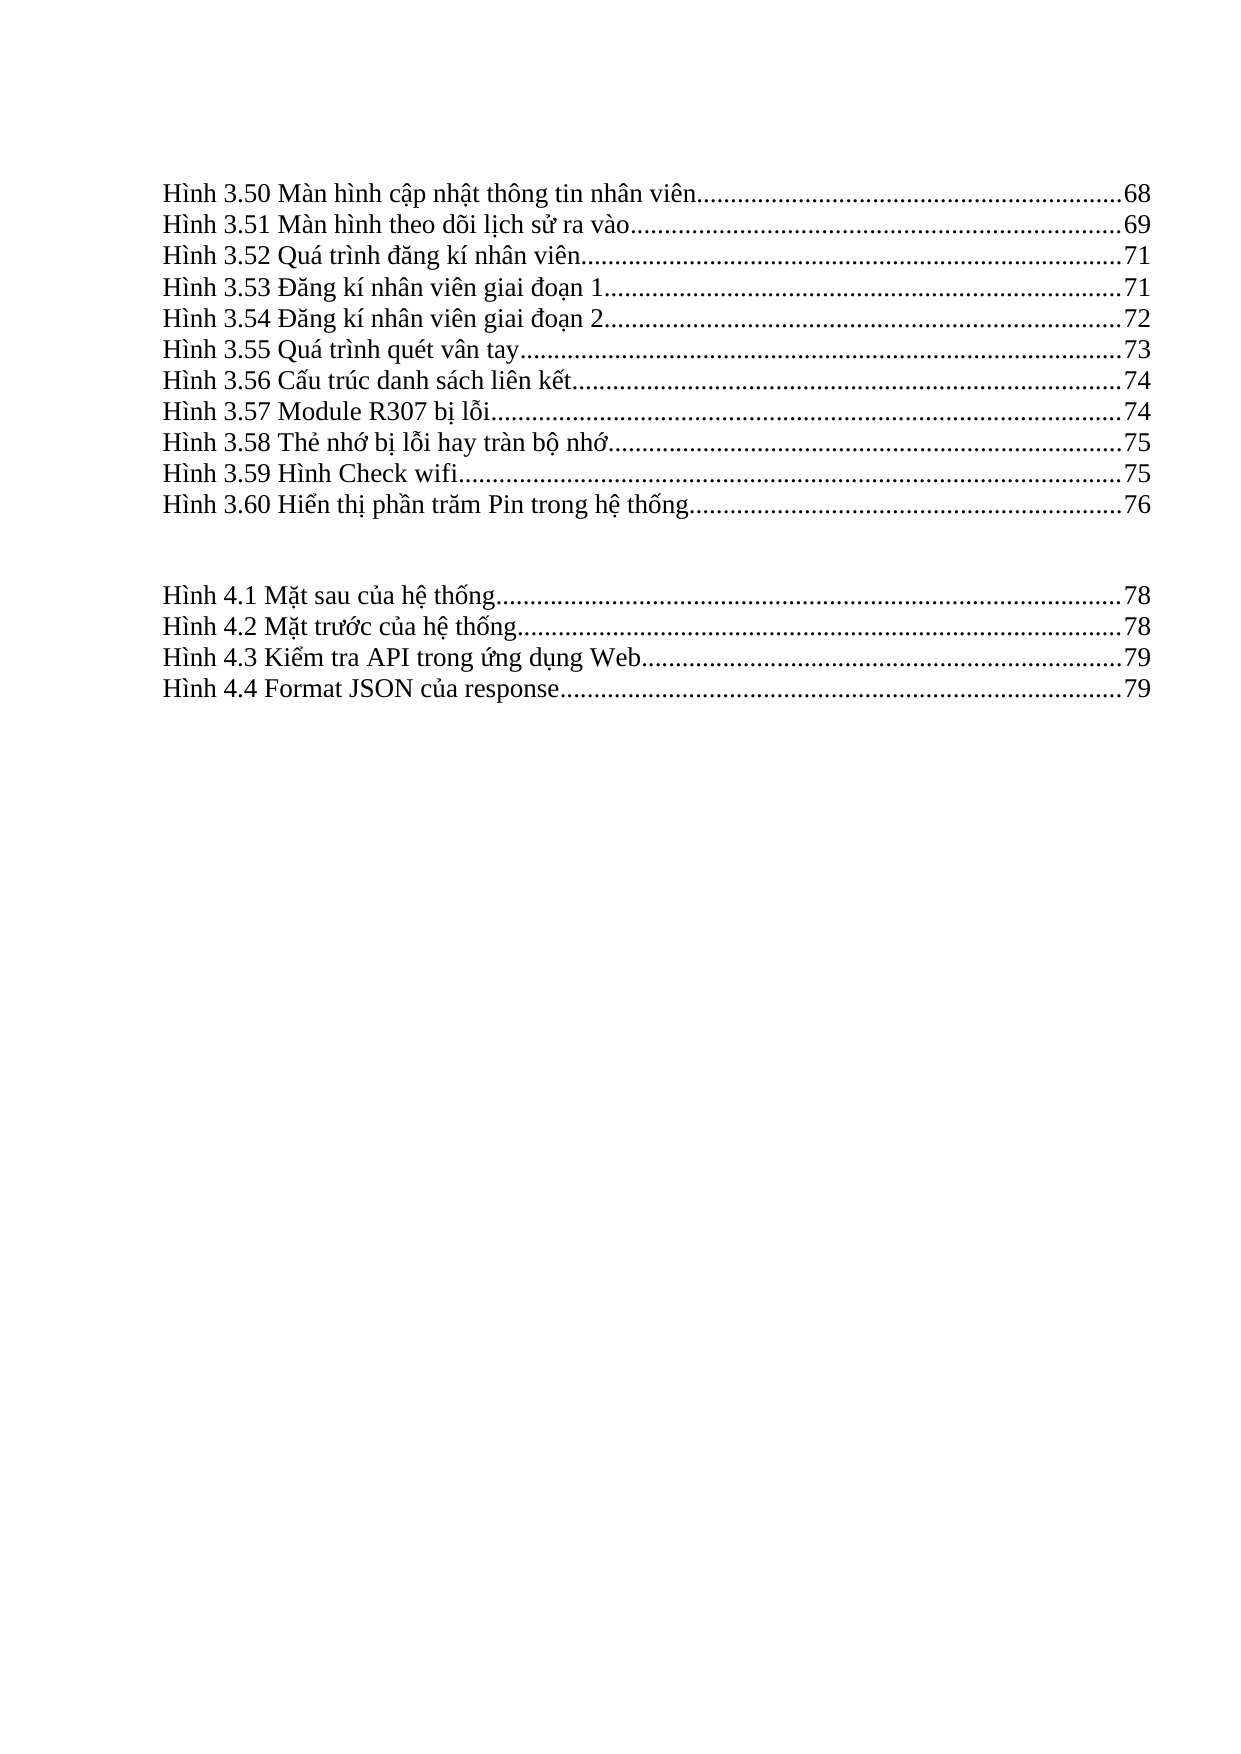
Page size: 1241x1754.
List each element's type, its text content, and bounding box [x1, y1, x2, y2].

text Hình 4.2 Mặt trước của hệ thống 78 [162, 610, 1152, 641]
text Hình 3.53 Đăng kí nhân viên giai đoạn 1 71 [162, 271, 1152, 302]
text Hình 3.50 Màn hình cập nhật thông tin nhân viên 68 [162, 177, 1152, 208]
text Hình 3.55 Quá trình quét vân tay 73 [162, 333, 1152, 364]
text Hình 3.54 Đăng kí nhân viên giai đoạn 2 72 [162, 302, 1152, 333]
text Hình 3.59 Hình Check wifi 75 [162, 457, 1152, 489]
text Hình 3.52 Quá trình đăng kí nhân viên 71 [162, 239, 1152, 271]
text Hình 3.56 Cấu trúc danh sách liên kết 74 [162, 364, 1152, 395]
text Hình 4.1 Mặt sau của hệ thống 78 [162, 579, 1152, 610]
text Hình 3.51 Màn hình theo dõi lịch sử ra vào 69 [162, 208, 1152, 239]
text Hình 3.57 Module R307 bị lỗi 74 [162, 395, 1152, 426]
text Hình 4.4 Format JSON của response 79 [162, 672, 1152, 703]
text Hình 3.58 Thẻ nhớ bị lỗi hay tràn bộ nhớ 75 [162, 426, 1152, 457]
text Hình 4.3 Kiểm tra API trong ứng dụng Web 79 [162, 641, 1152, 672]
text Hình 3.60 Hiển thị phần trăm Pin trong hệ thống 76 [162, 489, 1152, 520]
